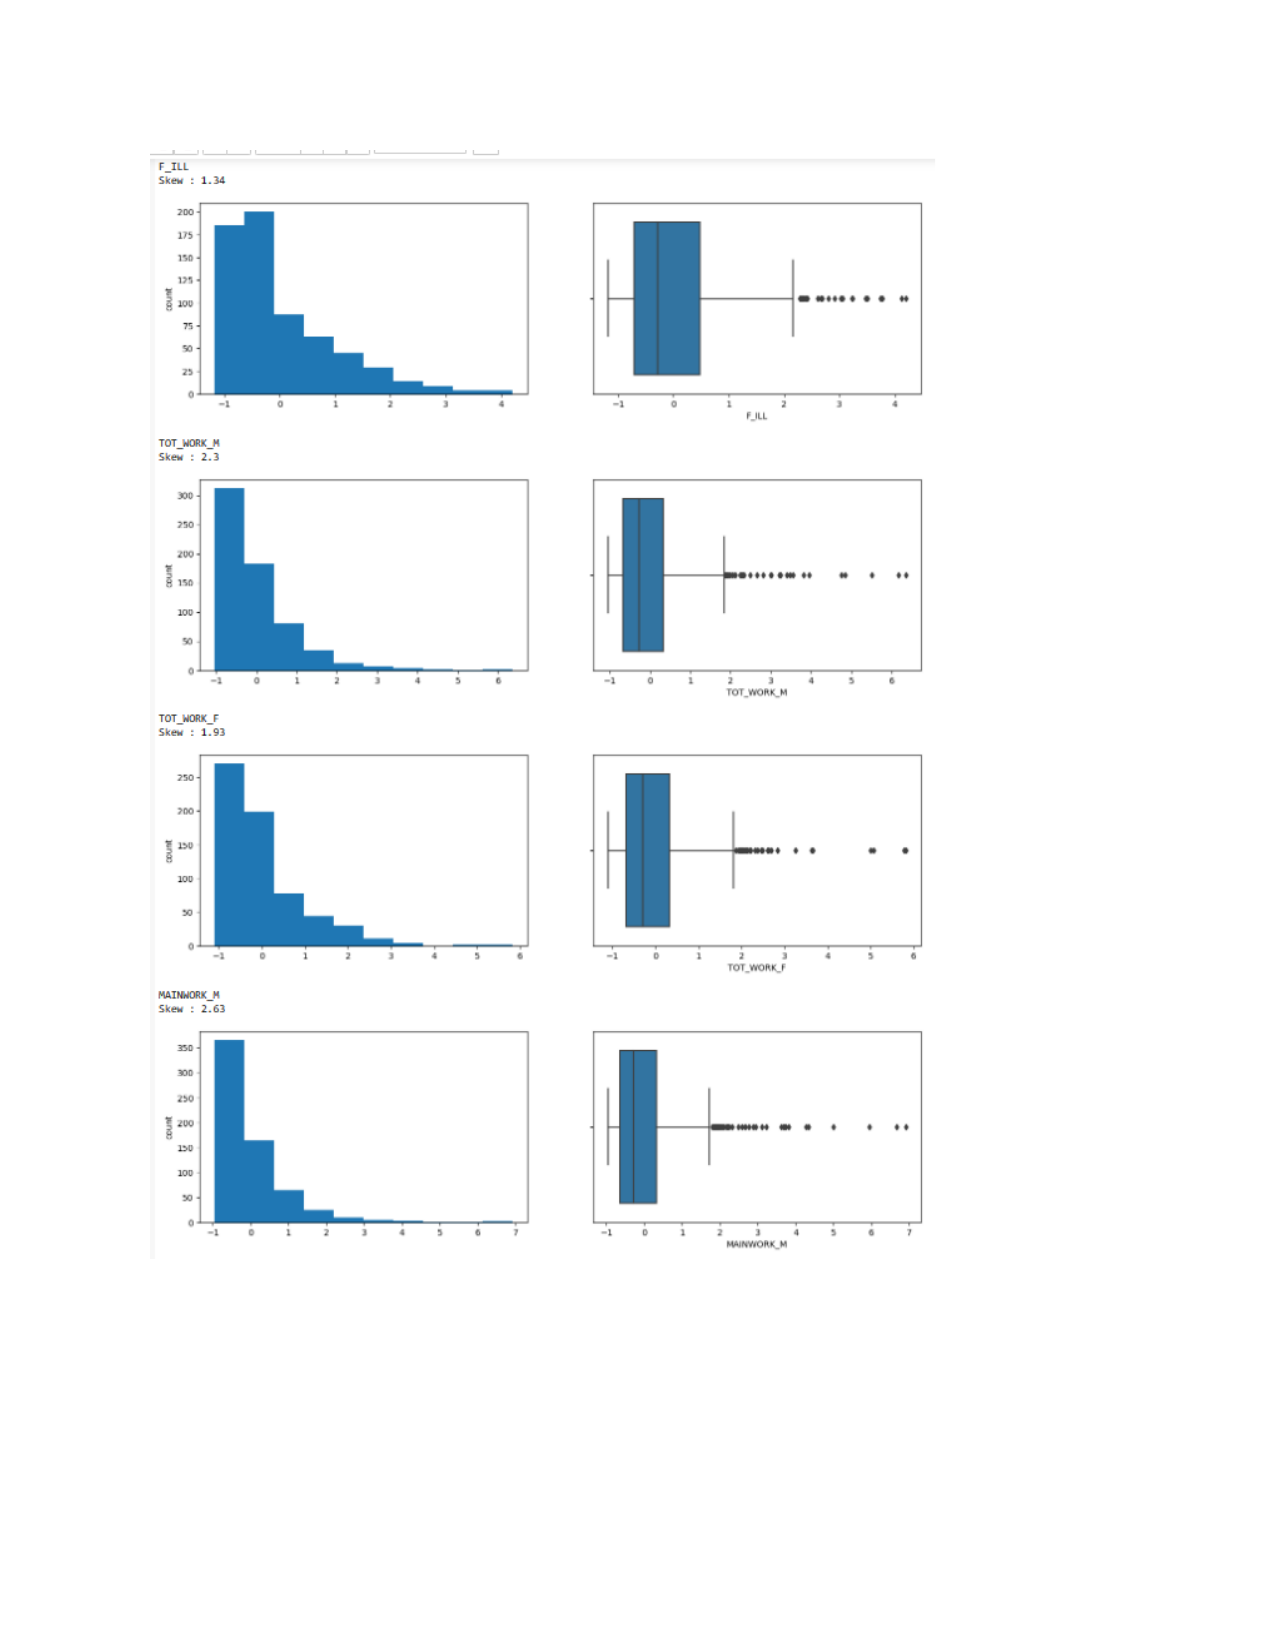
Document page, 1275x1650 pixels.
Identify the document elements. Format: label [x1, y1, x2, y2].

picture [150, 150, 936, 1259]
